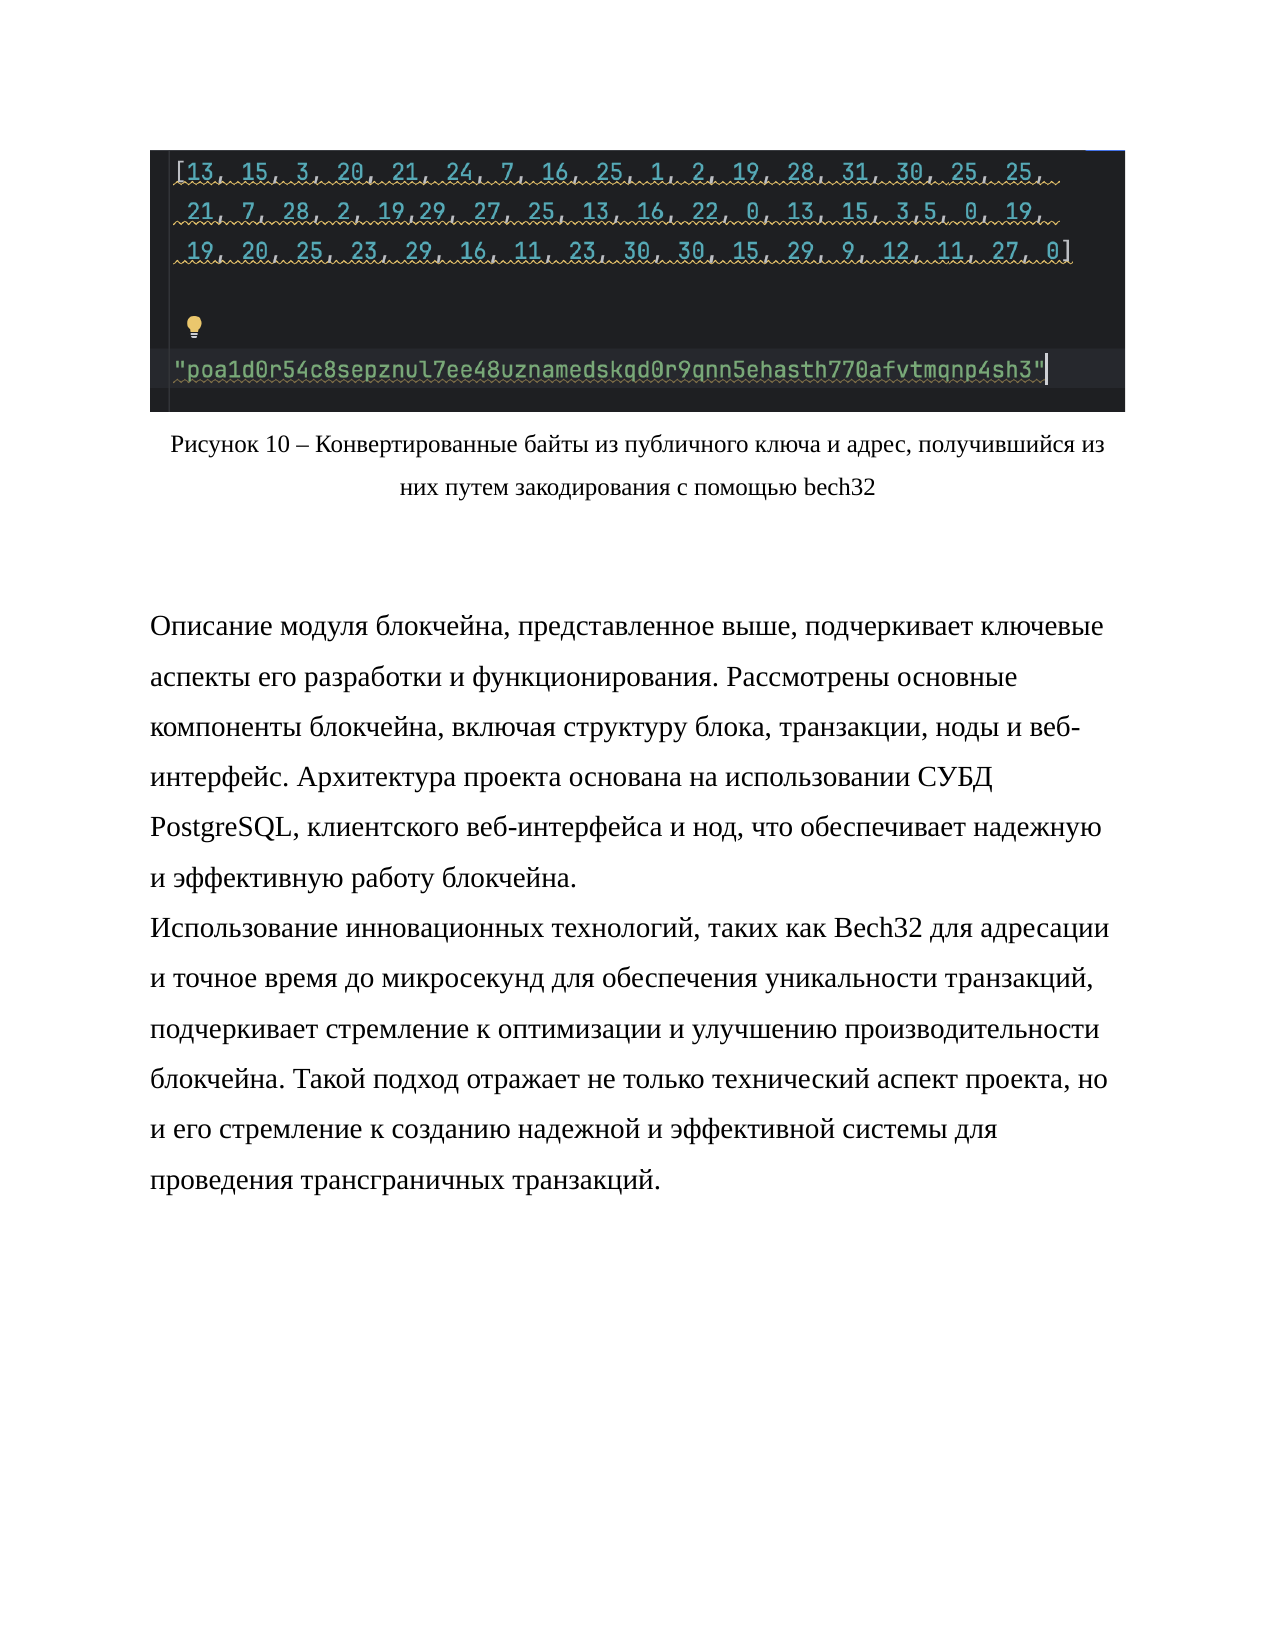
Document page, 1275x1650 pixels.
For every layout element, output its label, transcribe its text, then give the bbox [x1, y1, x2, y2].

text Описание модуля блокчейна, представленное выше, подчеркивает ключевые аспекты его разработки и функционирования. Рассмотрены основные компоненты блокчейна, включая структуру блока, транзакции, ноды и веб-интерфейс. Архитектура проекта основана на использовании СУБД PostgreSQL, клиентского веб-интерфейса и нод, что обеспечивает надежную и эффективную работу блокчейна. [150, 608, 1125, 893]
picture [150, 150, 1125, 412]
text Рисунок 10 – Конвертированные байты из публичного ключа и адрес, получившийся из них путем закодирования с помощью bech32 [150, 429, 1125, 501]
text Использование инновационных технологий, таких как Bech32 для адресации и точное время до микросекунд для обеспечения уникальности транзакций, подчеркивает стремление к оптимизации и улучшению производительности блокчейна. Такой подход отражает не только технический аспект проекта, но и его стремление к созданию надежной и эффективной системы для проведения трансграничных транзакций. [150, 910, 1125, 1195]
